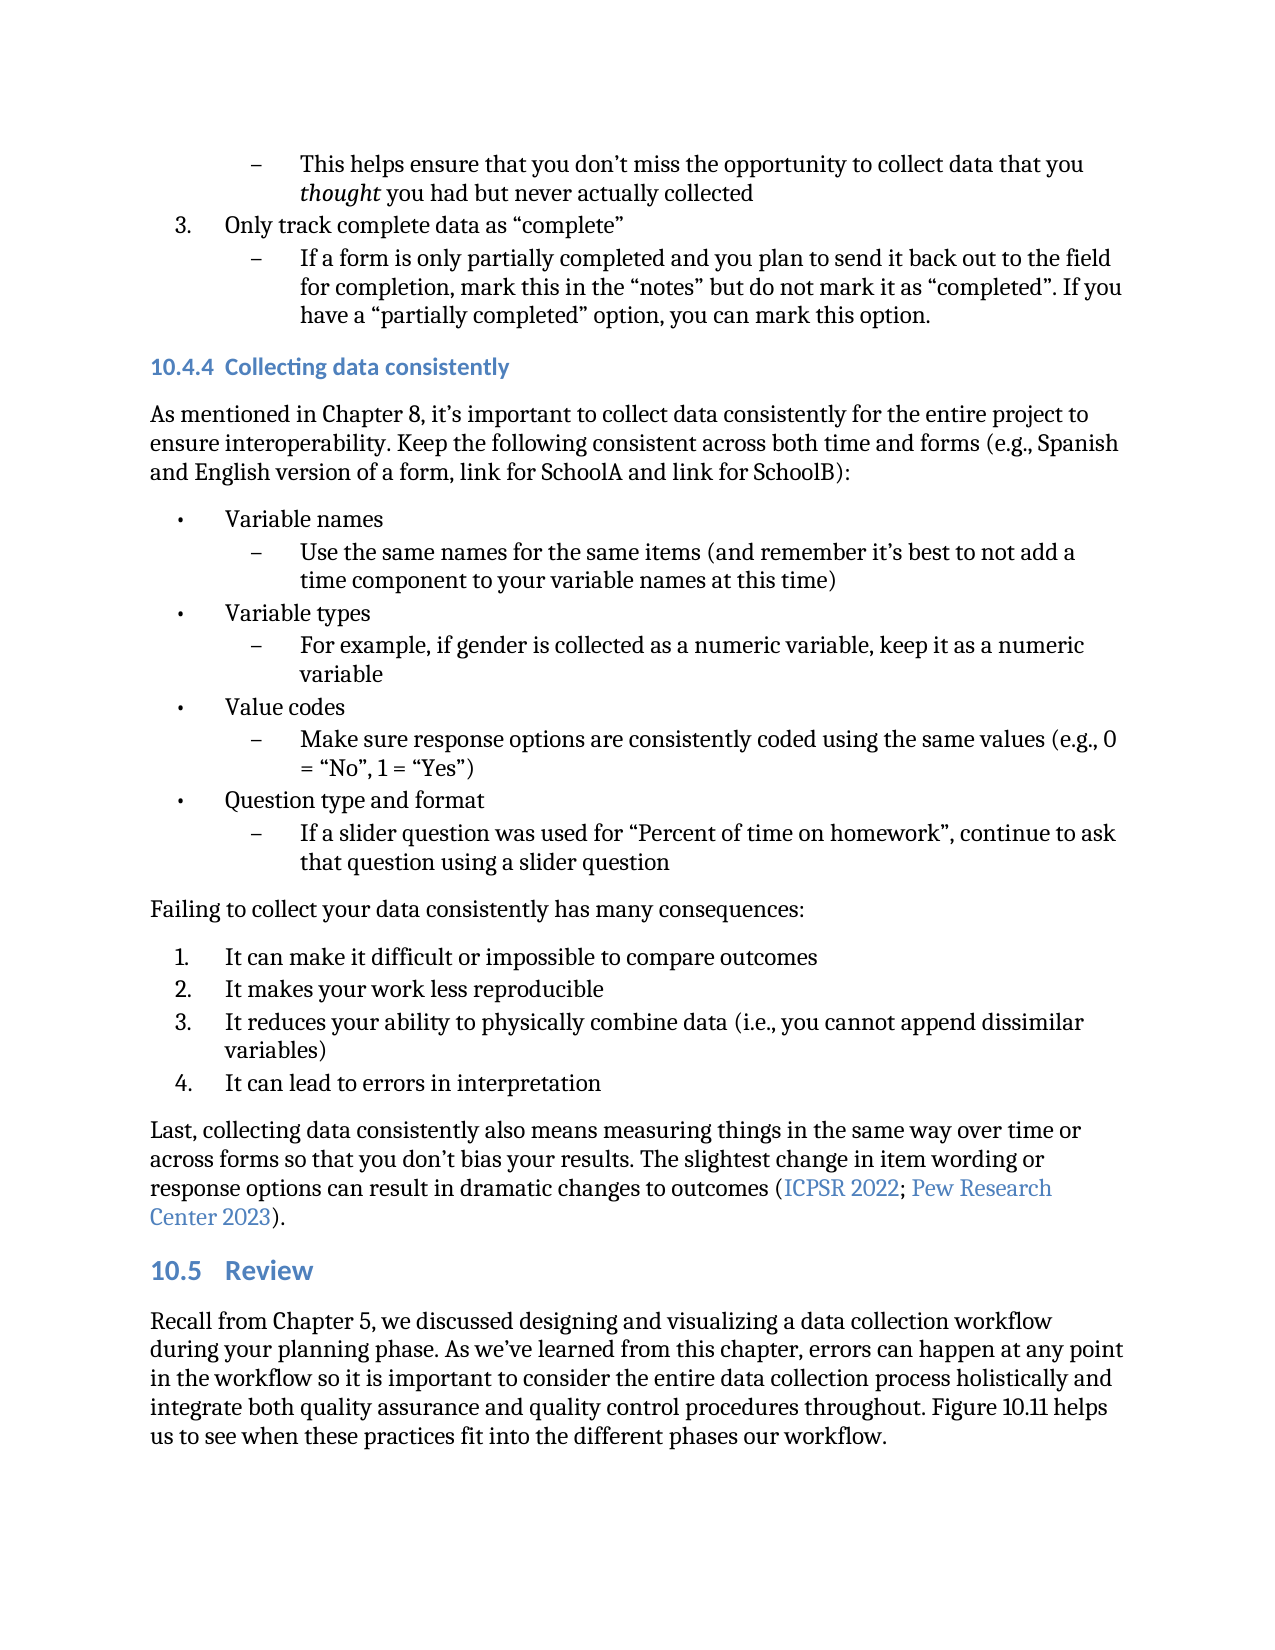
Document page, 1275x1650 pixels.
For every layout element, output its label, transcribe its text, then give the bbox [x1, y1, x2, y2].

list Value codes [175, 693, 1125, 721]
text Failing to collect your data consistently has many consequences: [150, 895, 1125, 924]
list If a form is only partially completed and you plan to send it back out to the field for completion, mark this in the “notes” but do not mark it as “completed”. If you have a “partially completed” option, you can mark this option. [250, 244, 1125, 330]
list Use the same names for the same items (and remember it’s best to not add a time component to your variable names at this time) [250, 538, 1125, 595]
list This helps ensure that you don’t miss the opportunity to collect data that you thought you had but never actually collected [250, 150, 1125, 207]
list Question type and format [175, 786, 1125, 815]
list If a slider question was used for “Percent of time on homework”, continue to ask that question using a slider question [250, 819, 1125, 876]
subtitle 10.4.4 Collecting data consistently [150, 351, 1125, 381]
list It reduces your ability to physically combine data (i.e., you cannot append dissimilar variables) [175, 1008, 1125, 1065]
list For example, if gender is collected as a numeric variable, keep it as a numeric variable [250, 631, 1125, 689]
list Only track complete data as “complete” [175, 211, 1125, 240]
list It can make it difficult or impossible to compare outcomes [175, 943, 1125, 971]
list Variable names [175, 505, 1125, 534]
text Last, collecting data consistently also means measuring things in the same way over time or across forms so that you don’t bias your results. The slightest change in item wording or response options can result in dramatic changes to outcomes (ICPSR 2022; Pew Research Center 2023). [150, 1116, 1125, 1231]
text Recall from Chapter 5, we discussed designing and visualizing a data collection workflow during your planning phase. As we’ve learned from this chapter, errors can happen at any point in the workflow so it is important to consider the entire data collection process holistically and integrate both quality assurance and quality control procedures throughout. Figure 10.11 helps us to see when these practices fit into the different phases our workflow. [150, 1307, 1125, 1450]
text As mentioned in Chapter 8, it’s important to collect data consistently for the entire project to ensure interoperability. Keep the following consistent across both time and forms (e.g., Spanish and English version of a form, link for SchoolA and link for SchoolB): [150, 400, 1125, 486]
subtitle 10.5 Review [150, 1252, 1125, 1288]
list It makes your work less reproducible [175, 975, 1125, 1004]
list It can lead to errors in interpretation [175, 1069, 1125, 1098]
list Variable types [175, 599, 1125, 628]
list Make sure response options are consistently coded using the same values (e.g., 0 = “No”, 1 = “Yes”) [250, 725, 1125, 783]
